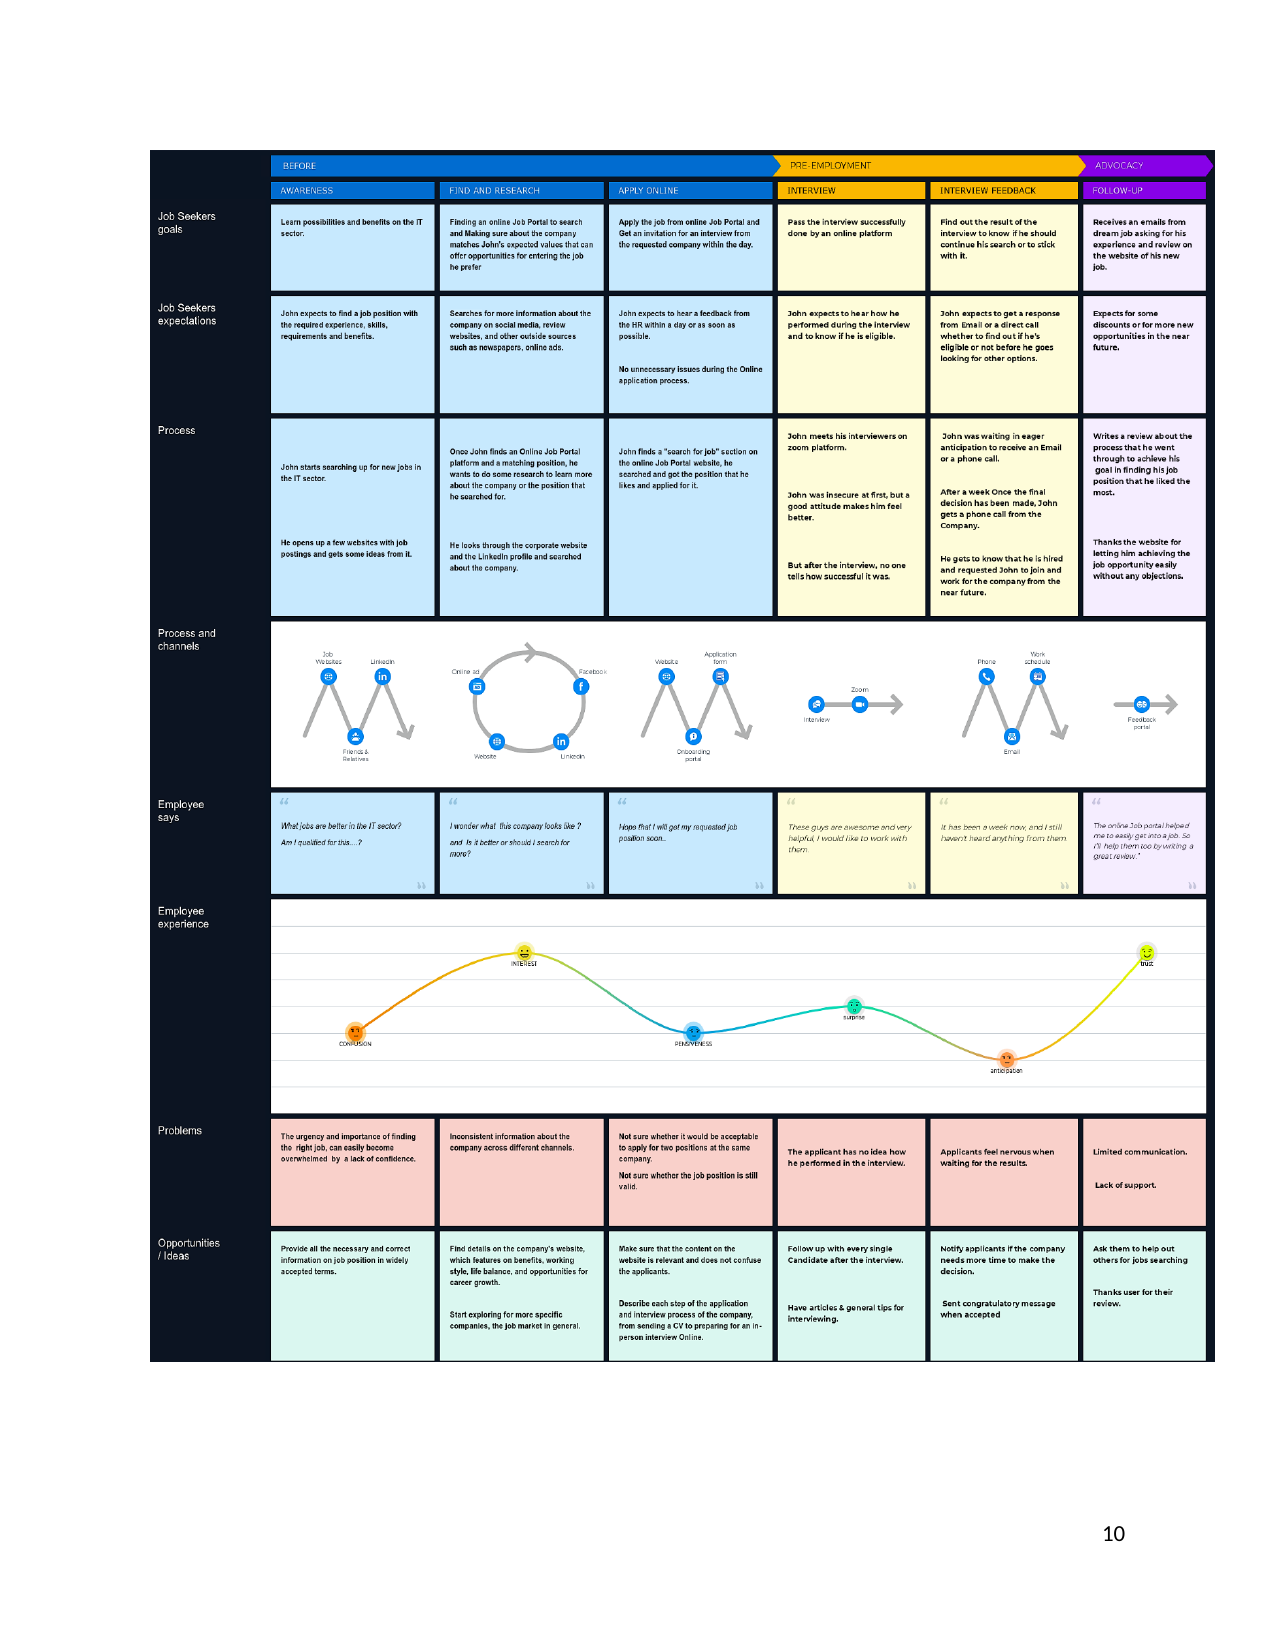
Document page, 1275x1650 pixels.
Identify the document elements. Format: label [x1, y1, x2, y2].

picture [150, 150, 1215, 1362]
